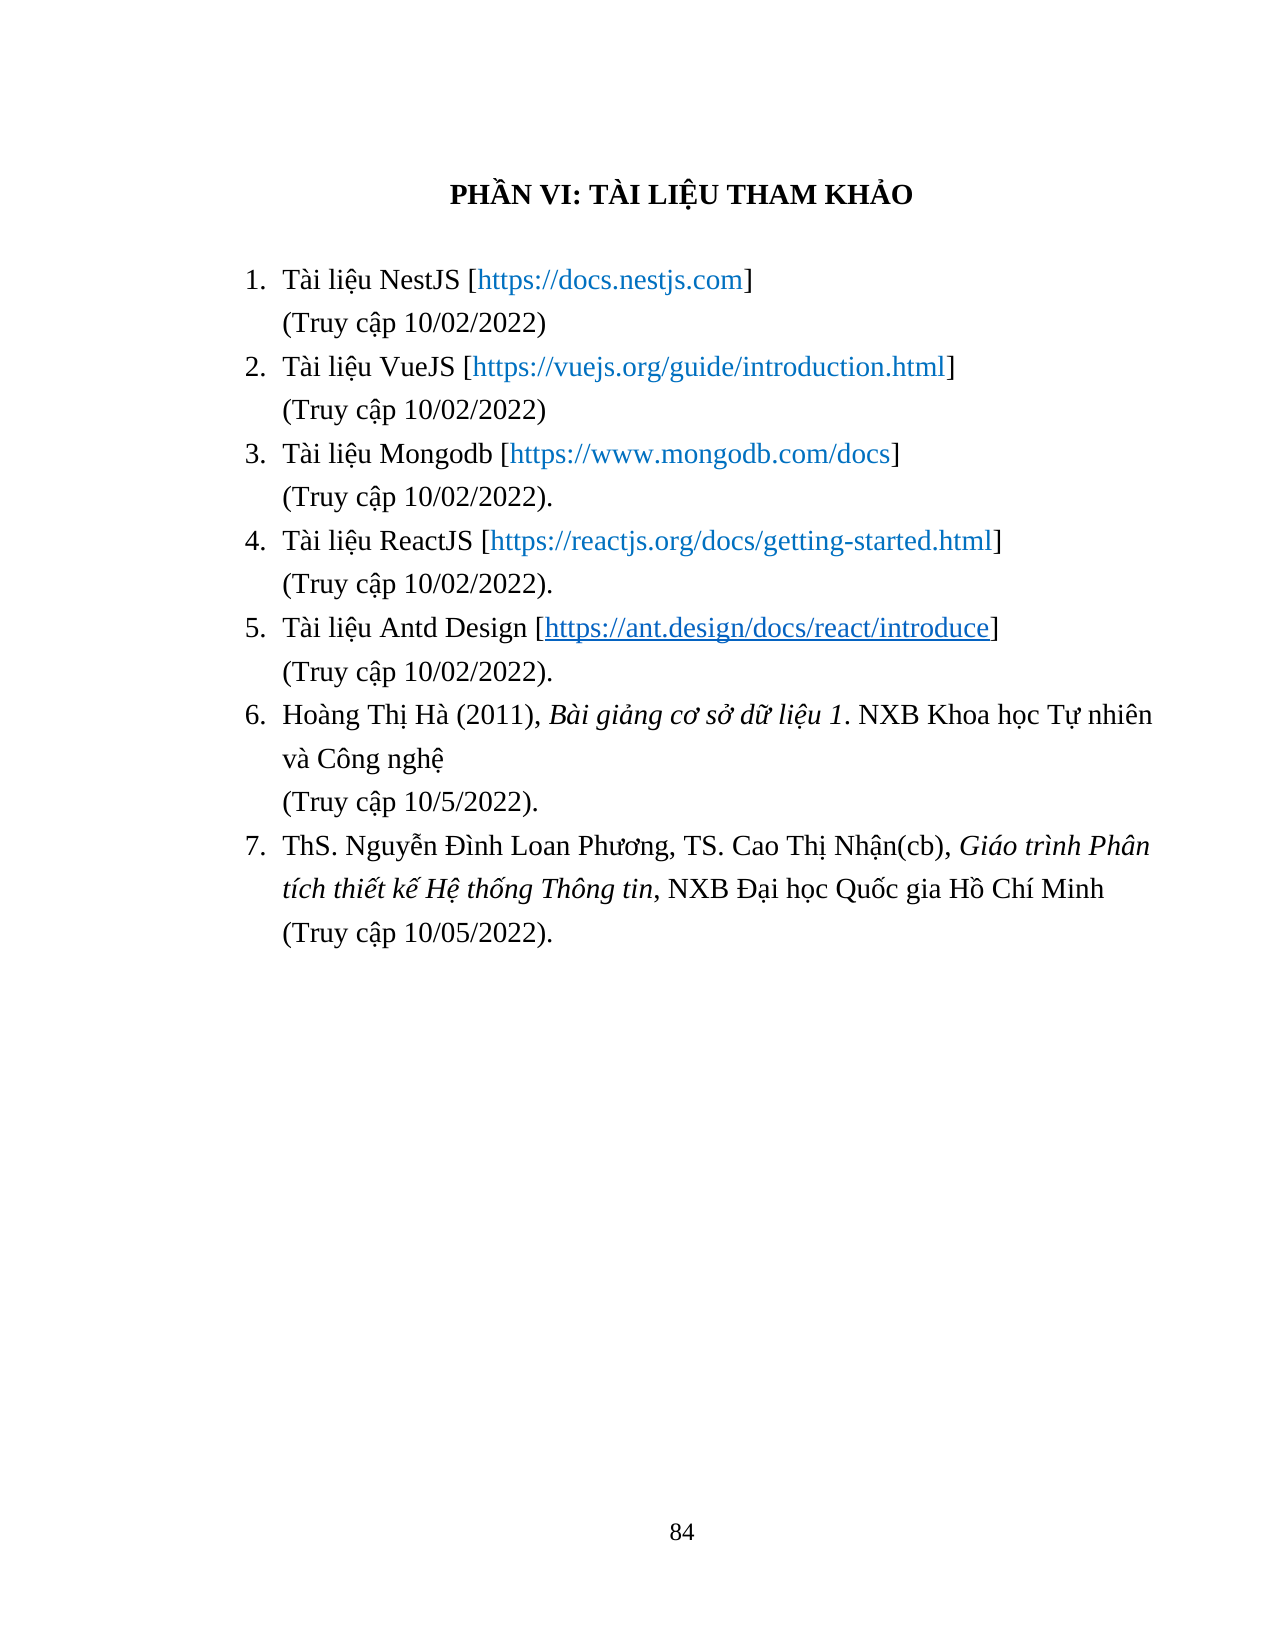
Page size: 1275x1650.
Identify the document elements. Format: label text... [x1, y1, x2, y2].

list (Truy cập 10/02/2022) [282, 392, 1156, 426]
list (Truy cập 10/02/2022). [282, 567, 1156, 600]
list Tài liệu Mongodb [https://www.mongodb.com/docs] [244, 436, 1156, 469]
list Tài liệu NestJS [https://docs.nestjs.com] [244, 262, 1156, 295]
list Tài liệu Antd Design [https://ant.design/docs/react/introduce] [244, 610, 1156, 644]
list Tài liệu VueJS [https://vuejs.org/guide/introduction.html] [244, 349, 1156, 382]
list Tài liệu ReactJS [https://reactjs.org/docs/getting-started.html] [244, 523, 1156, 557]
list (Truy cập 10/02/2022) [282, 305, 1156, 339]
list (Truy cập 10/02/2022). [282, 654, 1156, 687]
list Hoàng Thị Hà (2011), Bài giảng cơ sở dữ liệu 1. NXB Khoa học Tự nhiên và Công nghệ [244, 697, 1156, 774]
subtitle PHẦN VI: TÀI LIỆU THAM KHẢO [207, 177, 1156, 211]
list (Truy cập 10/02/2022). [282, 479, 1156, 513]
list (Truy cập 10/5/2022). [282, 784, 1156, 818]
list ThS. Nguyễn Đình Loan Phương, TS. Cao Thị Nhận(cb), Giáo trình Phân tích thiết kế Hệ thống Thông tin, NXB Đại học Quốc gia Hồ Chí Minh (Truy cập 10/05/2022). [244, 828, 1156, 948]
